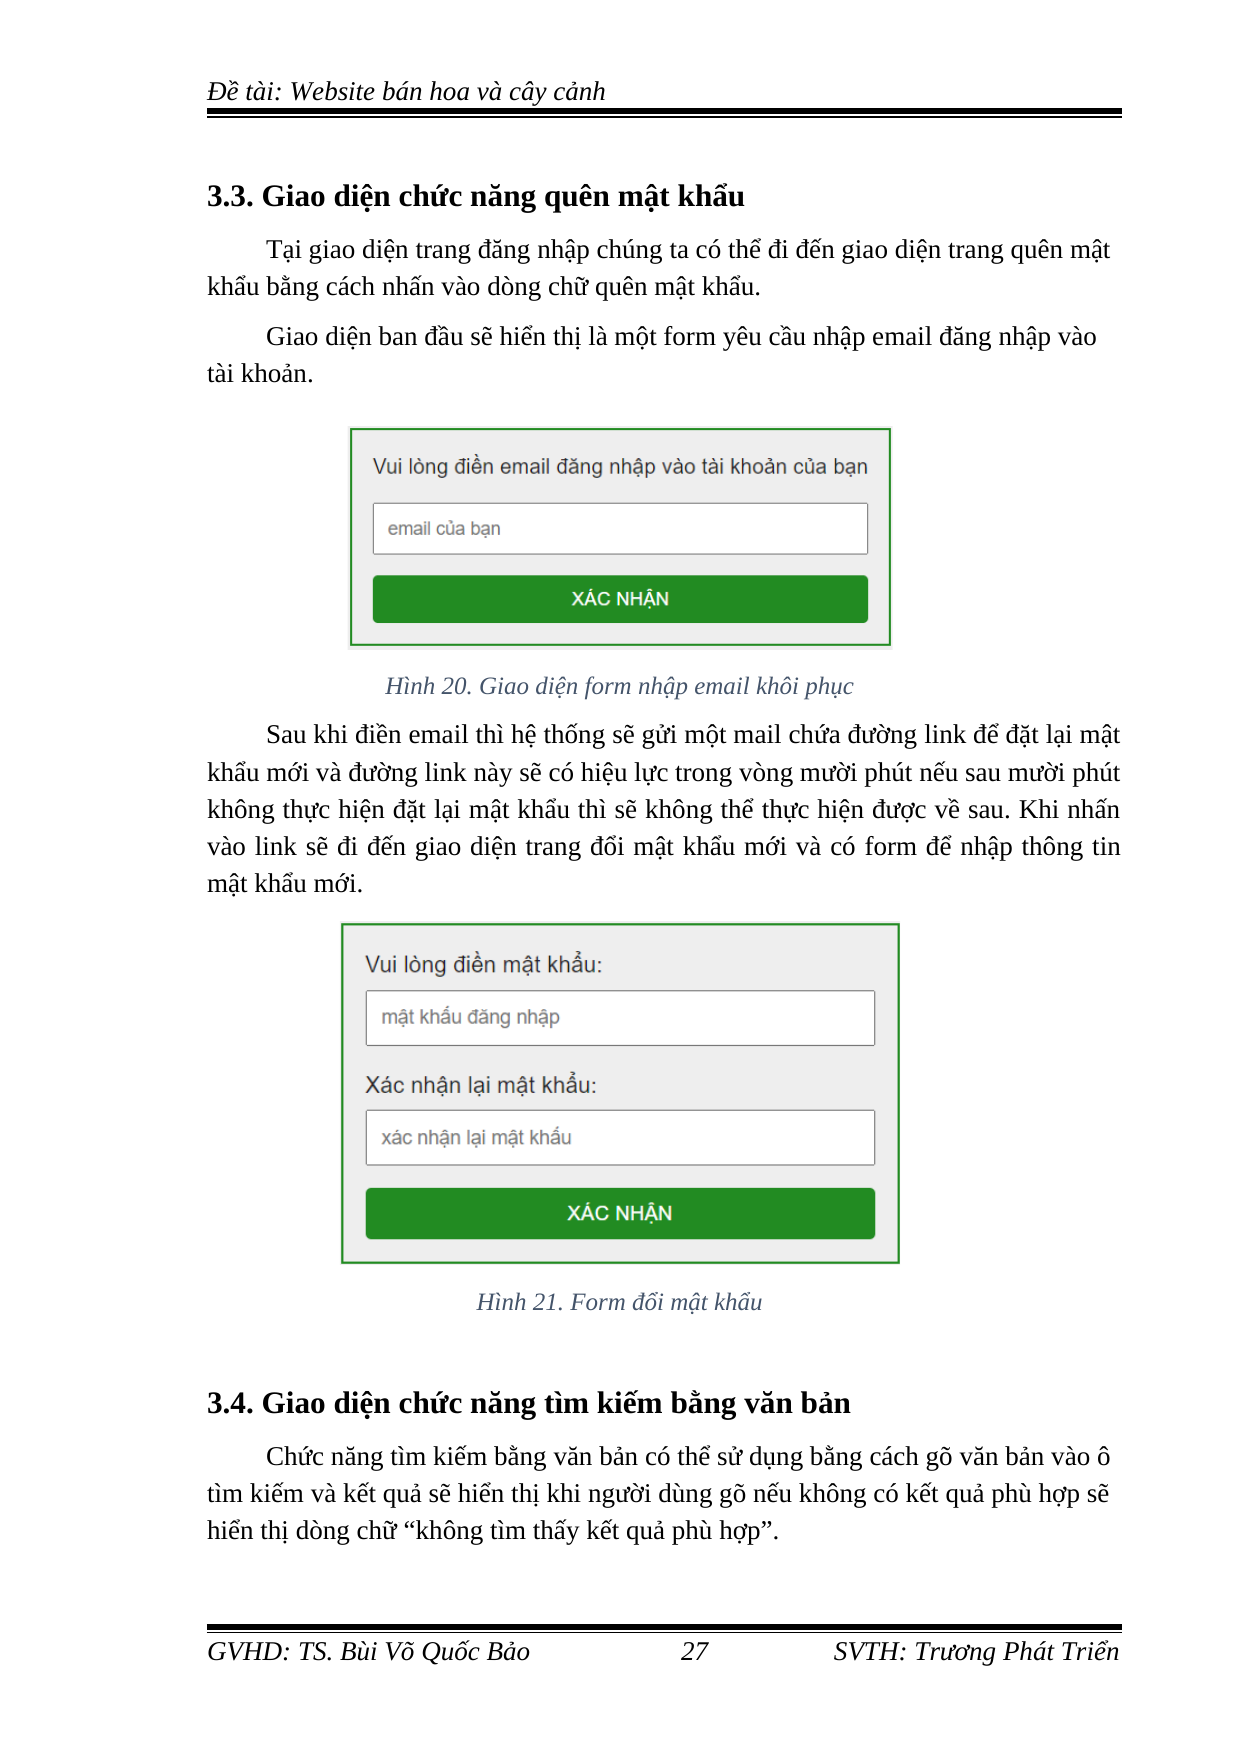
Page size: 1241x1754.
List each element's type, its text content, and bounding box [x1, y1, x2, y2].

picture [347, 426, 893, 650]
text Giao diện chức năng quên mật khẩu [207, 177, 1122, 213]
text Chức năng tìm kiếm bằng văn bản có thể sử dụng bằng cách gõ văn bản vào ô tìm kiếm và kết quả sẽ hiển thị khi người dùng gõ nếu không có kết quả phù hợp sẽ hiển thị dòng chữ “không tìm thấy kết quả phù hợp”. [207, 1439, 1122, 1545]
picture [339, 921, 901, 1265]
text Giao diện chức năng tìm kiếm bằng văn bản [207, 1384, 1122, 1420]
text Giao diện ban đầu sẽ hiển thị là một form yêu cầu nhập email đăng nhập vào tài khoản. [207, 320, 1122, 388]
text Tại giao diện trang đăng nhập chúng ta có thể đi đến giao diện trang quên mật khẩu bằng cách nhấn vào dòng chữ quên mật khẩu. [207, 233, 1122, 301]
